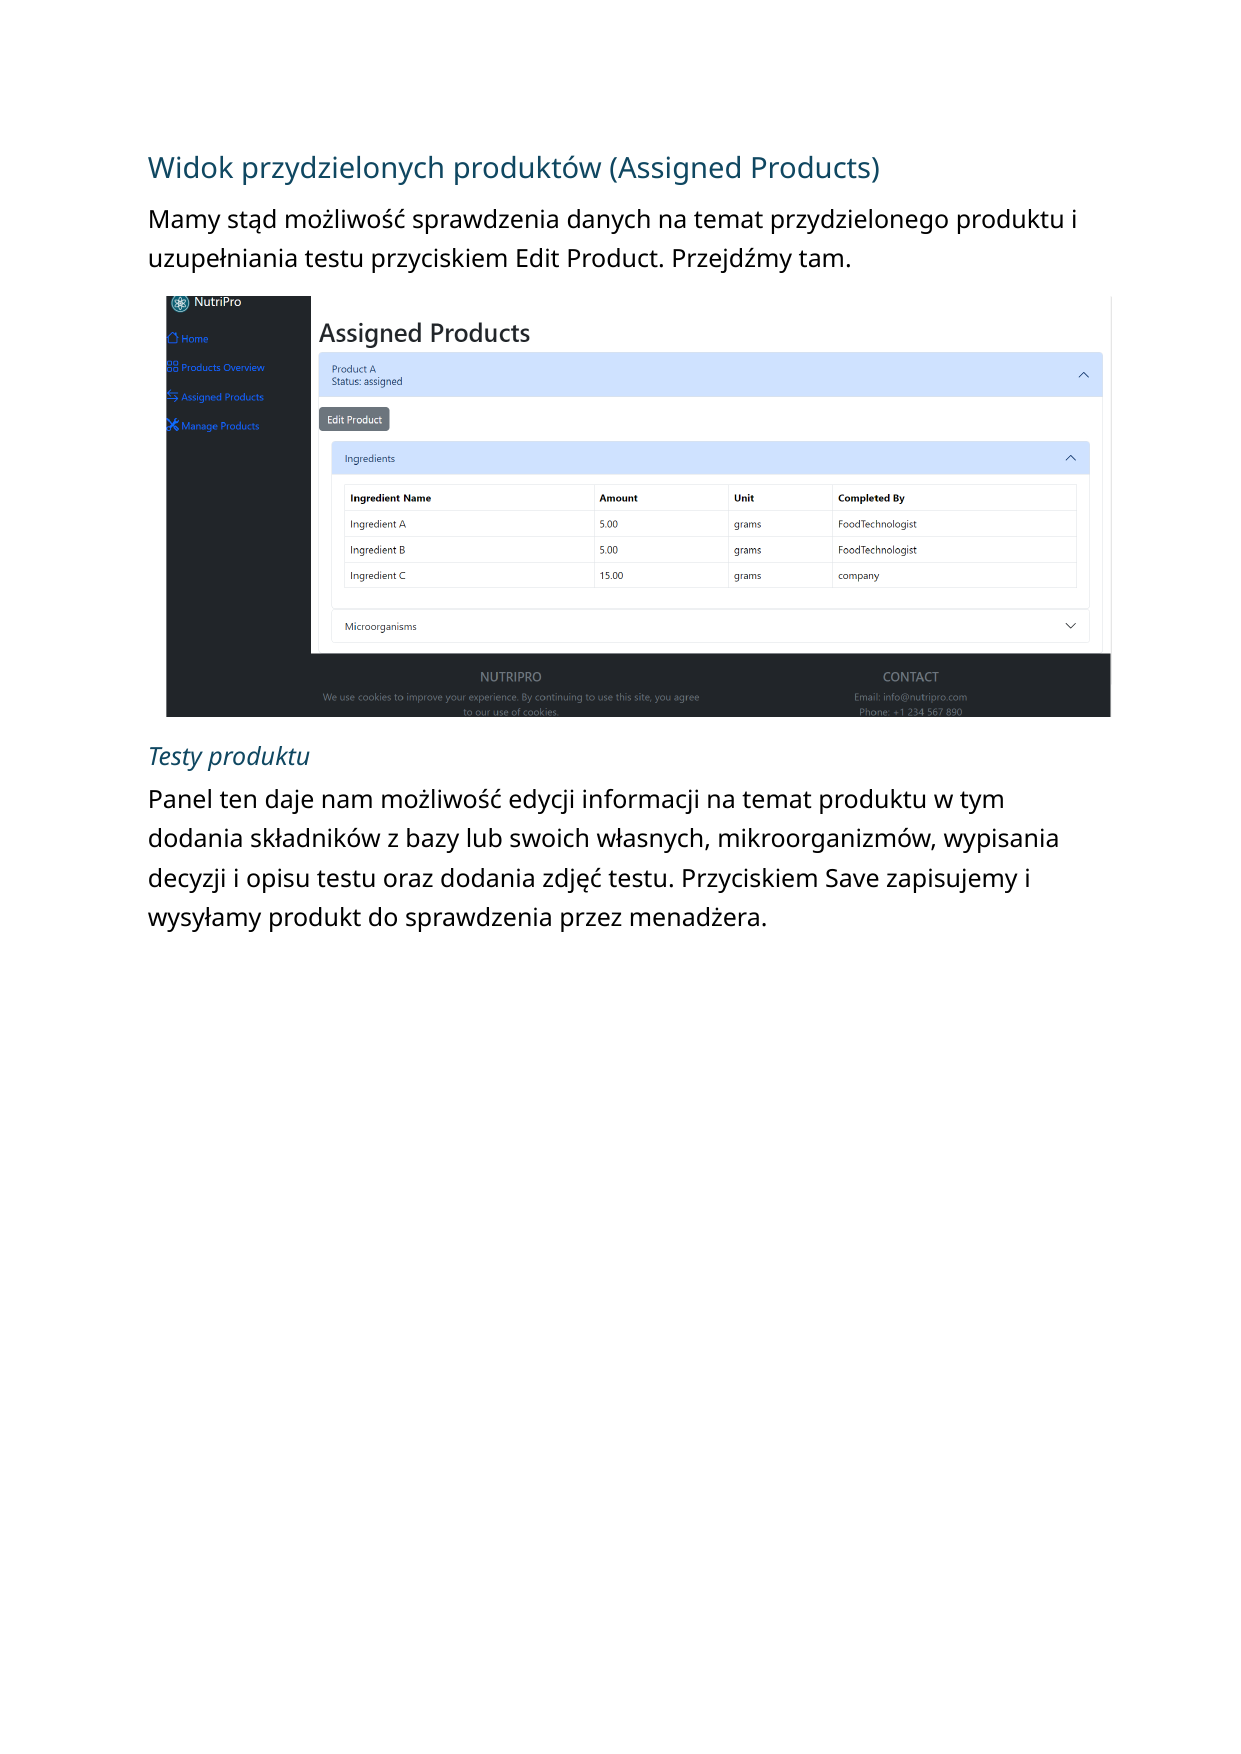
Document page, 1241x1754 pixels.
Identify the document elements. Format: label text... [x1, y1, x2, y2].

subtitle Testy produktu [148, 739, 1093, 773]
text Panel ten daje nam możliwość edycji informacji na temat produktu w tym dodania składników z bazy lub swoich własnych, mikroorganizmów, wypisania decyzji i opisu testu oraz dodania zdjęć testu. Przyciskiem Save zapisujemy i wysyłamy produkt do sprawdzenia przez menadżera. [148, 782, 1093, 933]
text Mamy stąd możliwość sprawdzenia danych na temat przydzielonego produktu i uzupełniania testu przyciskiem Edit Product. Przejdźmy tam. [148, 202, 1093, 275]
subtitle Widok przydzielonych produktów (Assigned Products) [148, 148, 1093, 187]
